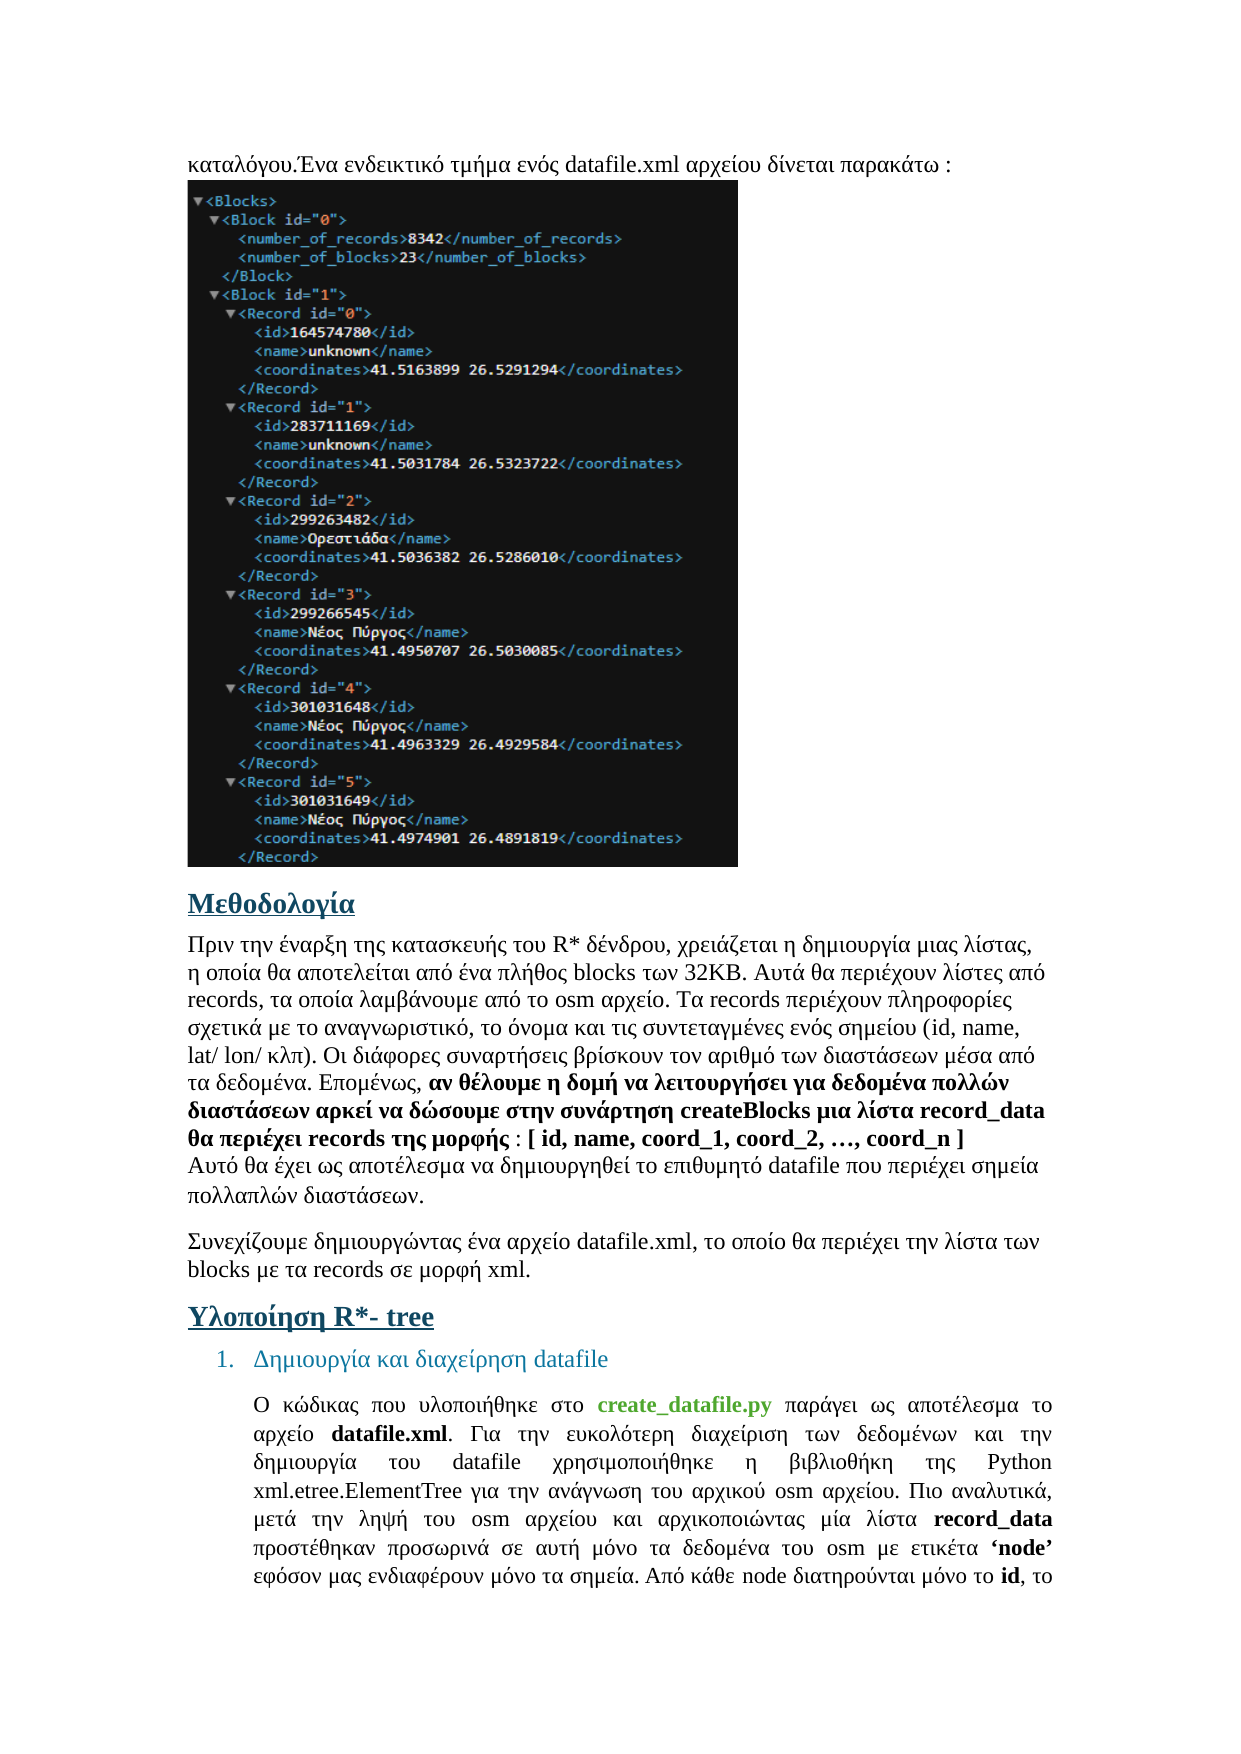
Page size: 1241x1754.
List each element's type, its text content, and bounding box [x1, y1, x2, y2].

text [253, 1391, 1053, 1588]
subtitle Υλοποίηση R*- tree [187, 1299, 1053, 1333]
text Αυτό θα έχει ως αποτέλεσμα να δημιουργηθεί το επιθυμητό datafile που περιέχει σημεία πολλαπλών διαστάσεων. [187, 1151, 1053, 1208]
subtitle Μεθοδολογία [187, 886, 1053, 919]
picture [187, 180, 738, 867]
text Συνεχίζουμε δημιουργώντας ένα αρχείο datafile.xml, το οποίο θα περιέχει την λίστα των blocks με τα records σε μορφή xml. [187, 1227, 1053, 1283]
text Πριν την έναρξη της κατασκευής του R* δένδρου, χρειάζεται η δημιουργία μιας λίστας, η οποία θα αποτελείται από ένα πλήθος blocks των 32KB. Αυτά θα περιέχουν λίστες από records, τα οποία λαμβάνουμε από το osm αρχείο. Τα records περιέχουν πληροφορίες σχετικά με το αναγνωριστικό, το όνομα και τις συντεταγμένες ενός σημείου (id, name, lat/ lon/ κλπ). Οι διάφορες συναρτήσεις βρίσκουν τον αριθμό των διαστάσεων μέσα από τα δεδομένα. Επομένως, αν θέλουμε η δομή να λειτουργήσει για δεδομένα πολλών διαστάσεων αρκεί να δώσουμε στην συνάρτηση createBlocks μια λίστα record_data θα περιέχει records της μορφής : [ id, name, coord_1, coord_2, …, coord_n ] [187, 930, 1053, 1151]
list Δημιουργία και διαχείρηση datafile [216, 1344, 1053, 1372]
